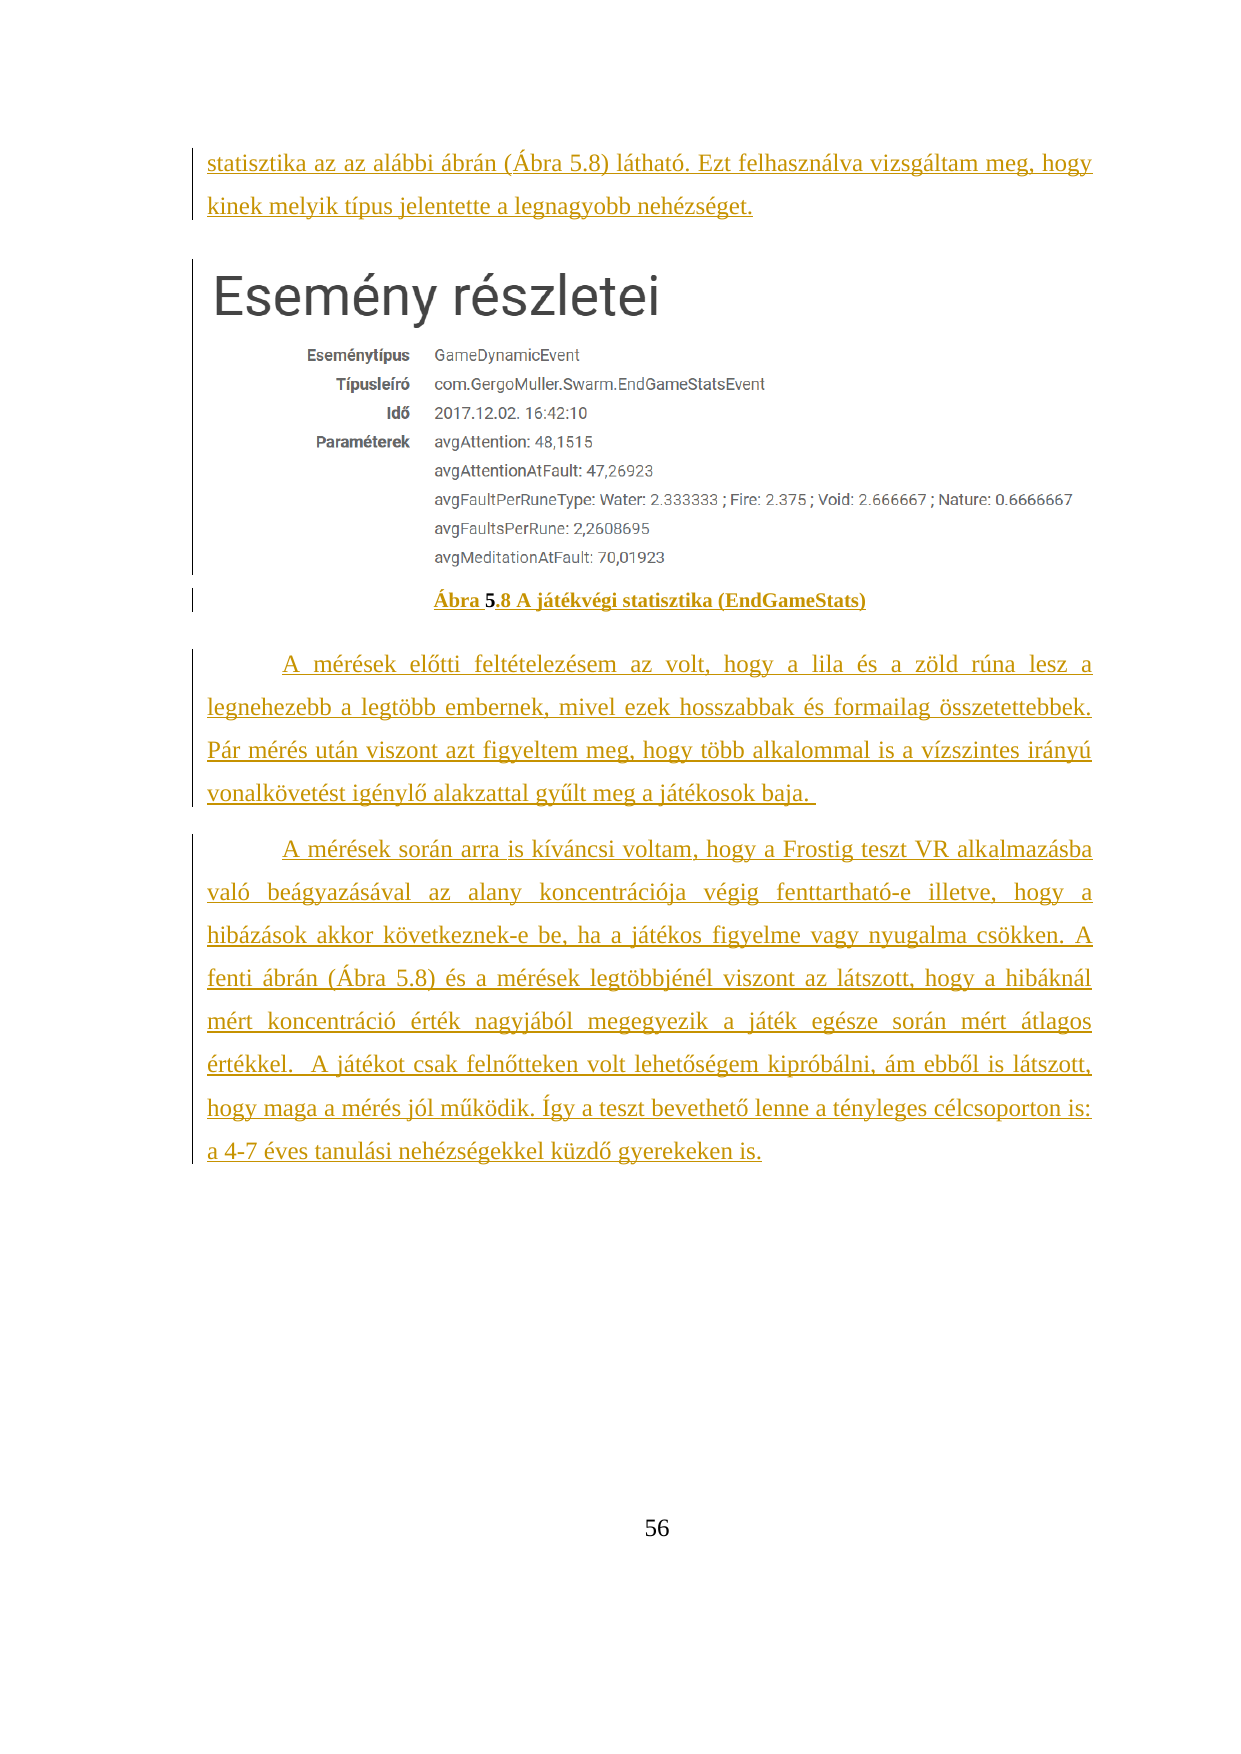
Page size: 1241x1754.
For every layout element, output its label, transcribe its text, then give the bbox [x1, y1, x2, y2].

text 5 [207, 588, 1092, 612]
picture [206, 258, 1093, 576]
